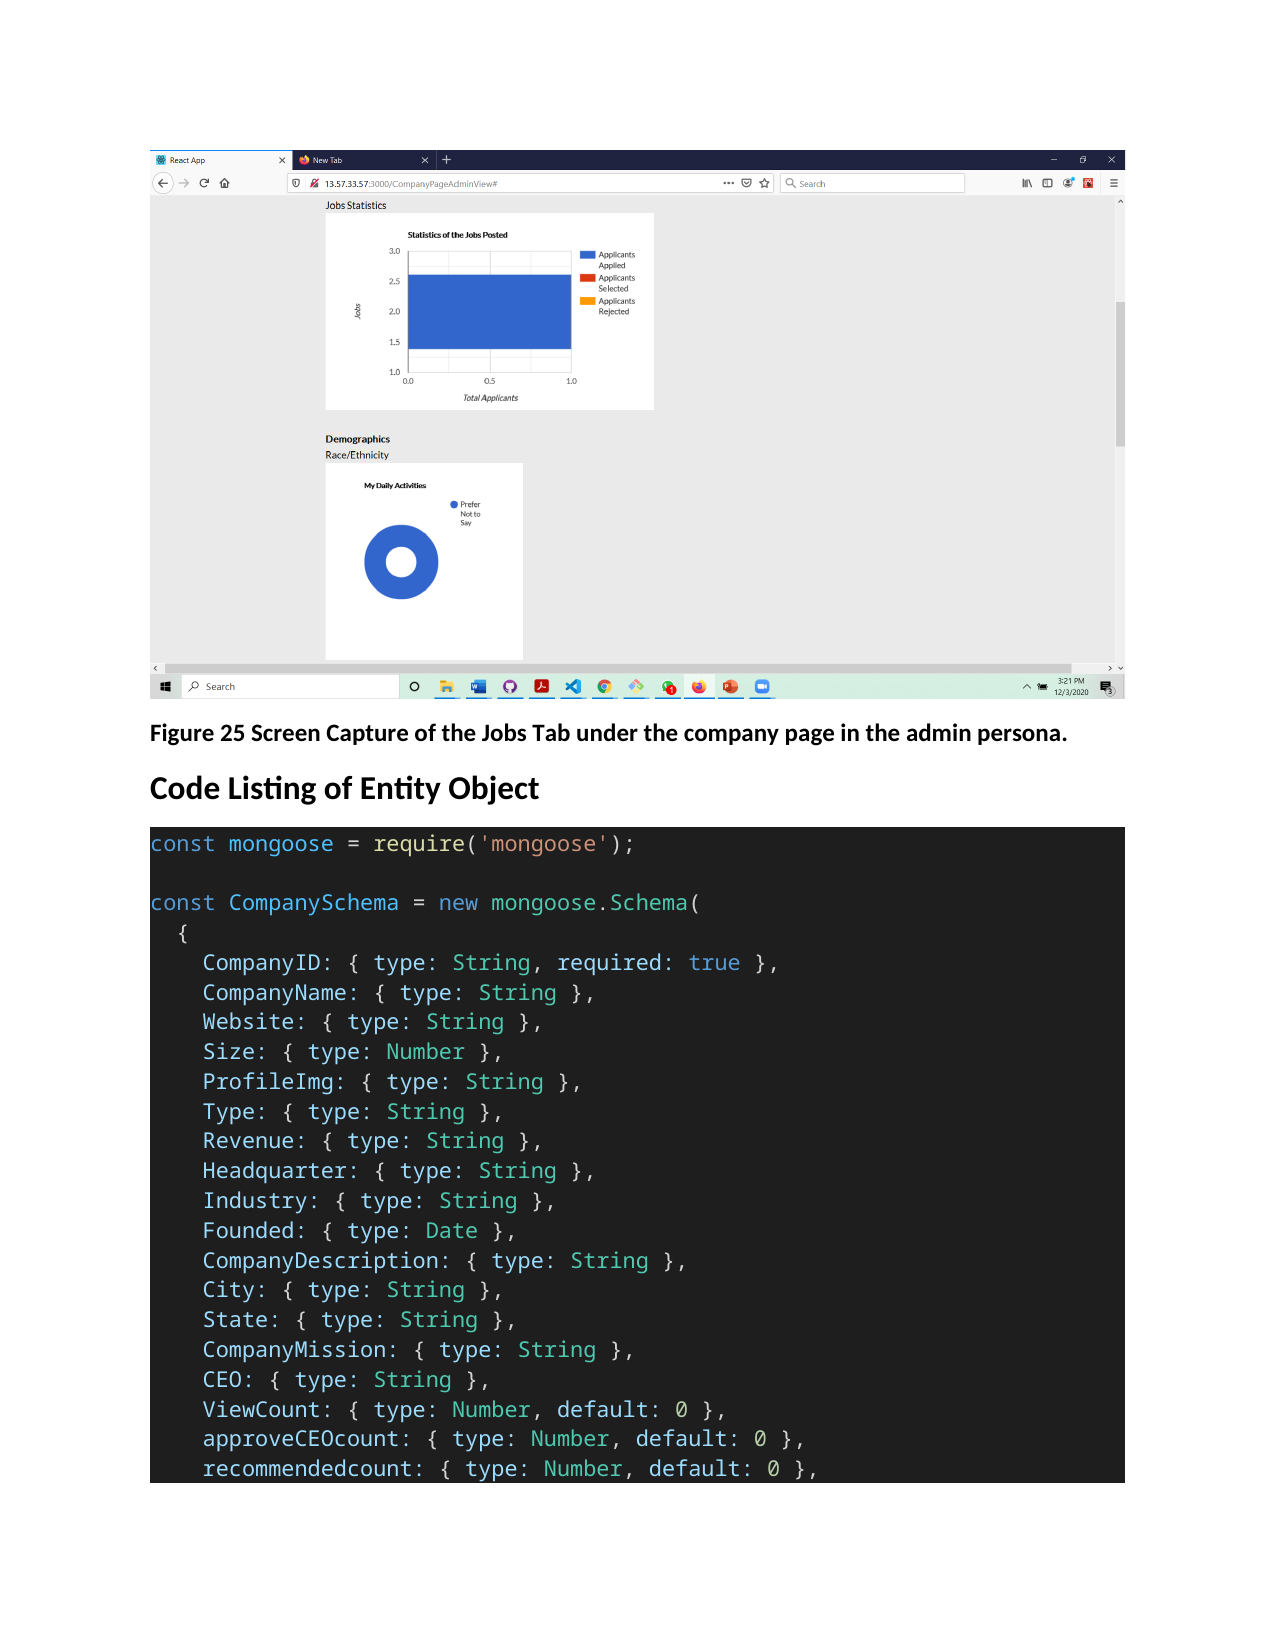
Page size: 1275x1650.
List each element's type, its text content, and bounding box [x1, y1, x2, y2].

text Headquarter: { type: String }, [150, 1155, 1125, 1185]
text const mongoose = require('mongoose'); [150, 827, 1125, 857]
text ProfileImg: { type: String }, [150, 1066, 1125, 1096]
text const CompanySchema = new mongoose.Schema( [150, 887, 1125, 917]
text Type: { type: String }, [150, 1096, 1125, 1125]
text Figure 25 Screen Capture of the Jobs Tab under the company page in the admin persona. [150, 717, 1125, 748]
text State: { type: String }, [150, 1304, 1125, 1334]
text Website: { type: String }, [150, 1006, 1125, 1036]
text CompanyDescription: { type: String }, [150, 1244, 1125, 1274]
text City: { type: String }, [150, 1274, 1125, 1304]
text CompanyName: { type: String }, [150, 976, 1125, 1006]
text recommendedcount: { type: Number, default: 0 }, [150, 1453, 1125, 1483]
text CompanyMission: { type: String }, [150, 1334, 1125, 1364]
text Revenue: { type: String }, [150, 1125, 1125, 1155]
text ViewCount: { type: Number, default: 0 }, [150, 1393, 1125, 1423]
text CompanyID: { type: String, required: true }, [150, 947, 1125, 976]
text approveCEOcount: { type: Number, default: 0 }, [150, 1423, 1125, 1453]
text Size: { type: Number }, [150, 1036, 1125, 1066]
text CEO: { type: String }, [150, 1364, 1125, 1393]
text Founded: { type: Date }, [150, 1215, 1125, 1244]
picture [150, 150, 1125, 699]
text Industry: { type: String }, [150, 1185, 1125, 1215]
text { [150, 917, 1125, 947]
text Code Listing of Entity Object [150, 767, 1125, 808]
